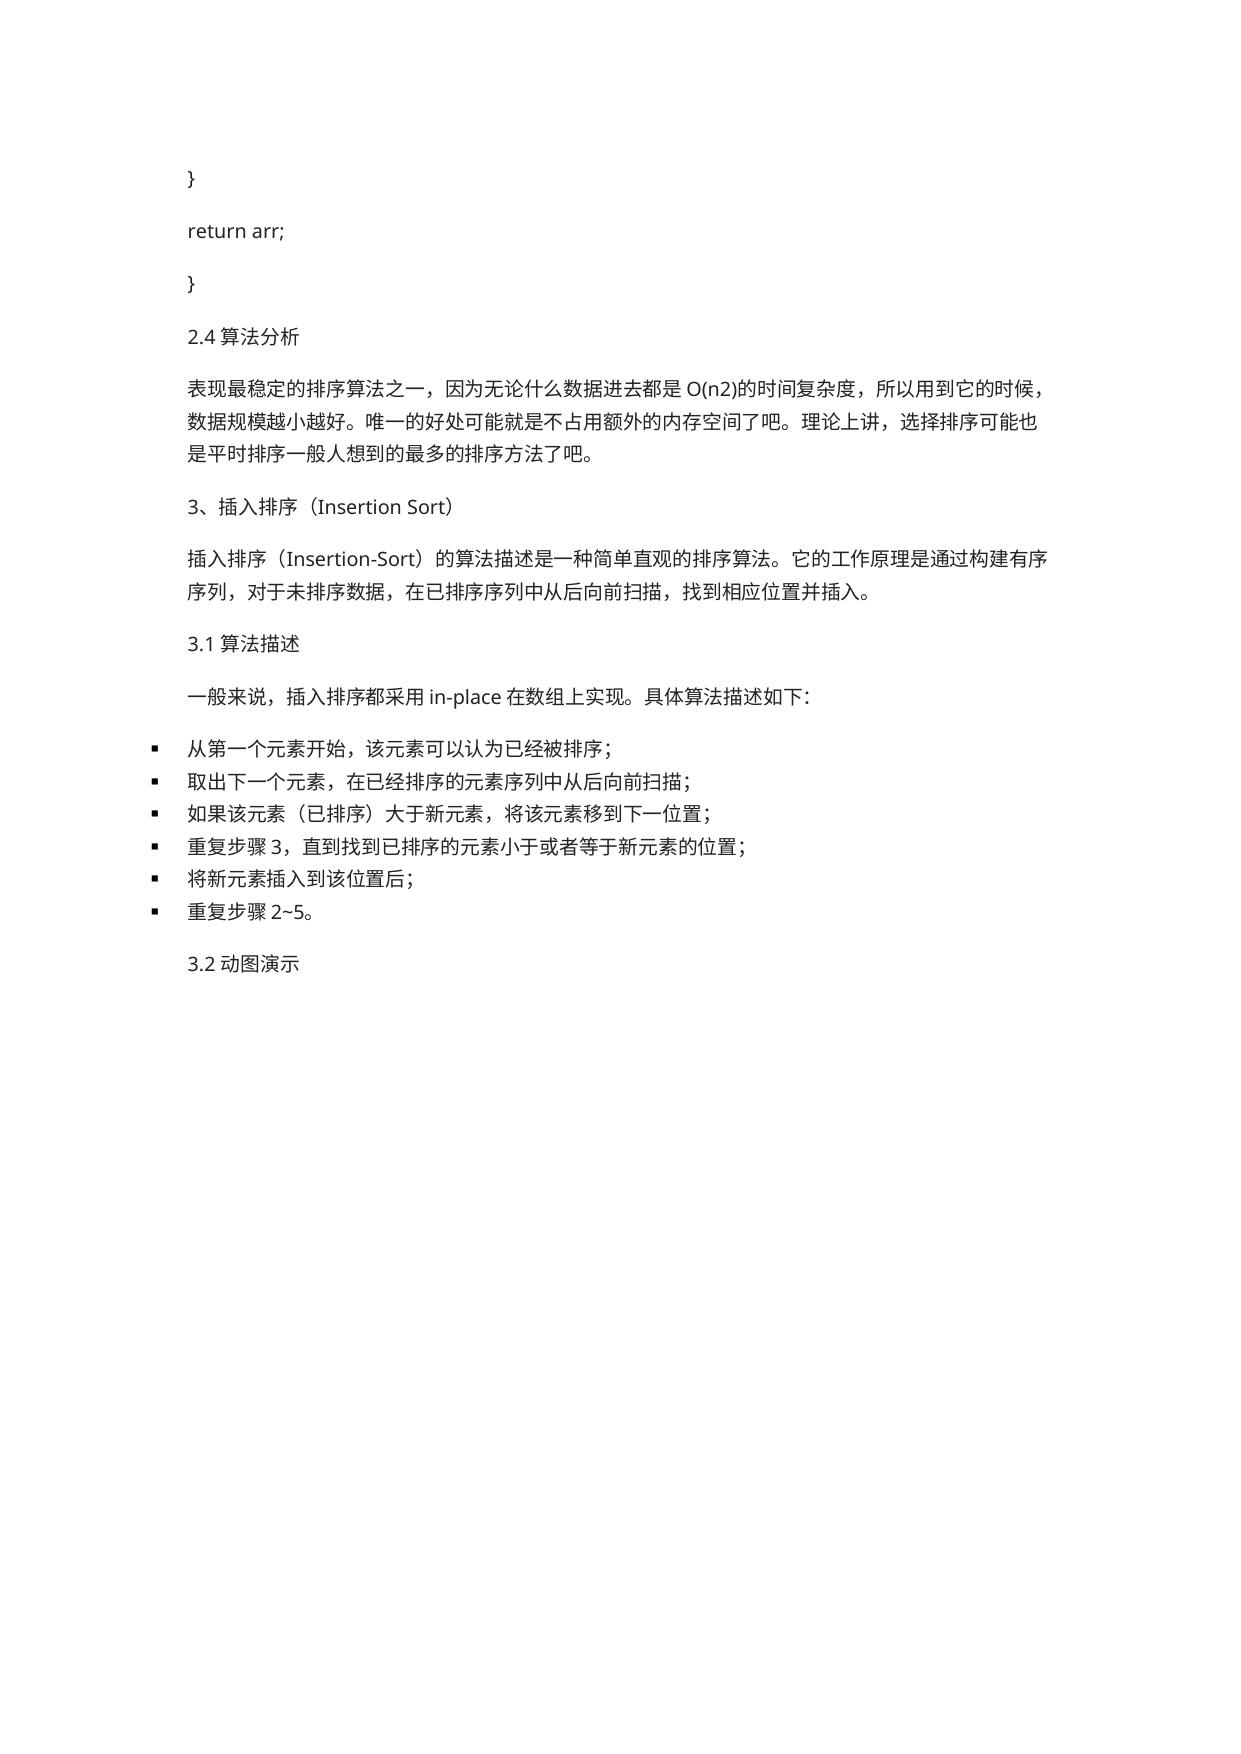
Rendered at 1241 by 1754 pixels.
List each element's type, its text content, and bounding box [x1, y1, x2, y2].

text 表现最稳定的排序算法之一，因为无论什么数据进去都是O(n2)的时间复杂度，所以用到它的时候，数据规模越小越好。唯一的好处可能就是不占用额外的内存空间了吧。理论上讲，选择排序可能也是平时排序一般人想到的最多的排序方法了吧。 [187, 372, 1053, 469]
text 3.1 算法描述 [187, 627, 1053, 659]
list 将新元素插入到该位置后； [150, 862, 1053, 894]
list 重复步骤2~5。 [150, 894, 1053, 927]
text 一般来说，插入排序都采用in-place在数组上实现。具体算法描述如下： [187, 679, 1053, 712]
list 重复步骤3，直到找到已排序的元素小于或者等于新元素的位置； [150, 829, 1053, 862]
text 3、插入排序（Insertion Sort） [187, 489, 1053, 522]
text 插入排序（Insertion-Sort）的算法描述是一种简单直观的排序算法。它的工作原理是通过构建有序序列，对于未排序数据，在已排序序列中从后向前扫描，找到相应位置并插入。 [187, 542, 1053, 607]
list 取出下一个元素，在已经排序的元素序列中从后向前扫描； [150, 764, 1053, 797]
text 2.4 算法分析 [187, 319, 1053, 352]
list 从第一个元素开始，该元素可以认为已经被排序； [150, 732, 1053, 764]
text } [187, 162, 1053, 194]
list 如果该元素（已排序）大于新元素，将该元素移到下一位置； [150, 797, 1053, 829]
text 3.2 动图演示 [187, 947, 1053, 979]
text return arr; [187, 214, 1053, 247]
text } [187, 267, 1053, 299]
